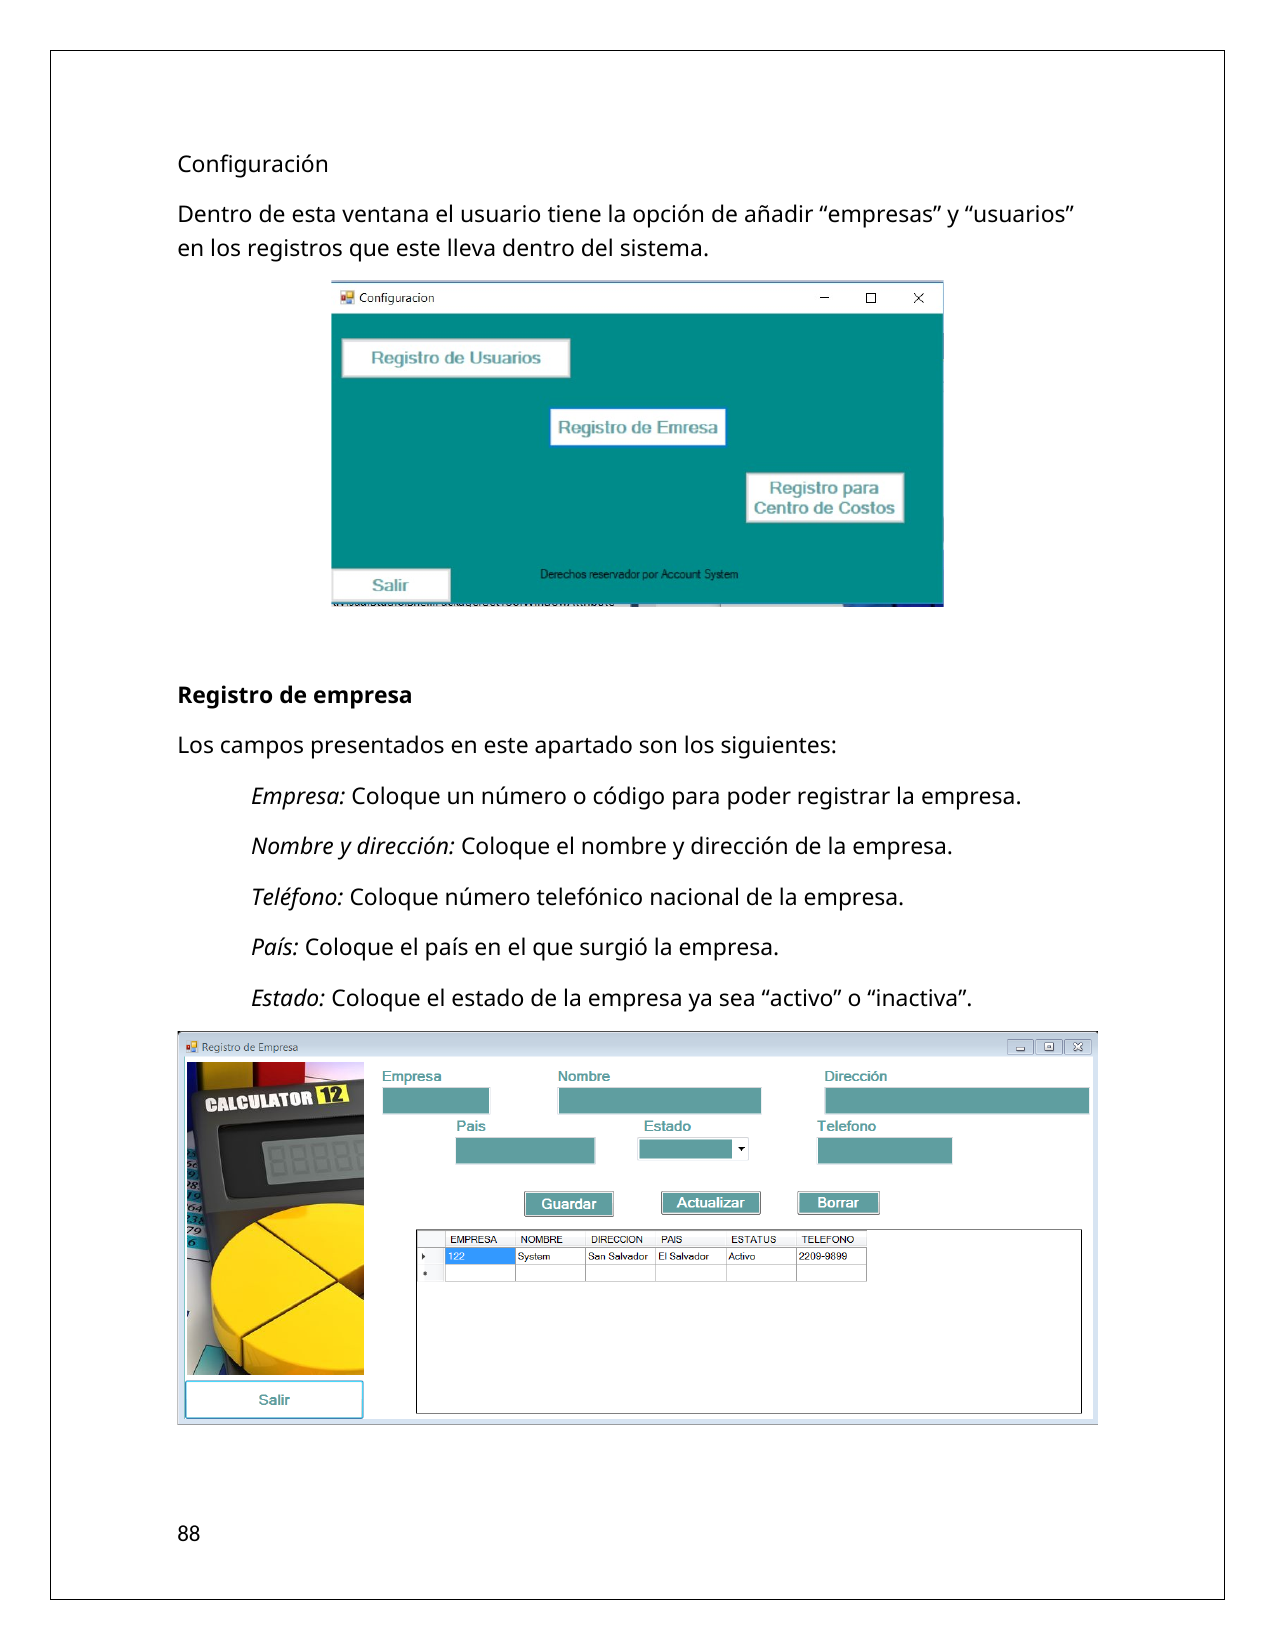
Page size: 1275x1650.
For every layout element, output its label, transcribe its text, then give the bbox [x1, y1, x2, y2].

text Dentro de esta ventana el usuario tiene la opción de añadir “empresas” y “usuarios” en los registros que este lleva dentro del sistema. [177, 198, 1098, 263]
text País: Coloque el país en el que surgió la empresa. [177, 931, 1098, 962]
text Nombre y dirección: Coloque el nombre y dirección de la empresa. [177, 830, 1098, 861]
picture [331, 280, 944, 607]
text Los campos presentados en este apartado son los siguientes: [177, 729, 1098, 761]
text Configuración [177, 147, 1098, 179]
text Teléfono: Coloque número telefónico nacional de la empresa. [177, 881, 1098, 912]
text Registro de empresa [177, 679, 1098, 710]
text Estado: Coloque el estado de la empresa ya sea “activo” o “inactiva”. [177, 981, 1098, 1013]
picture [177, 1031, 1098, 1425]
text Empresa: Coloque un número o código para poder registrar la empresa. [177, 780, 1098, 811]
